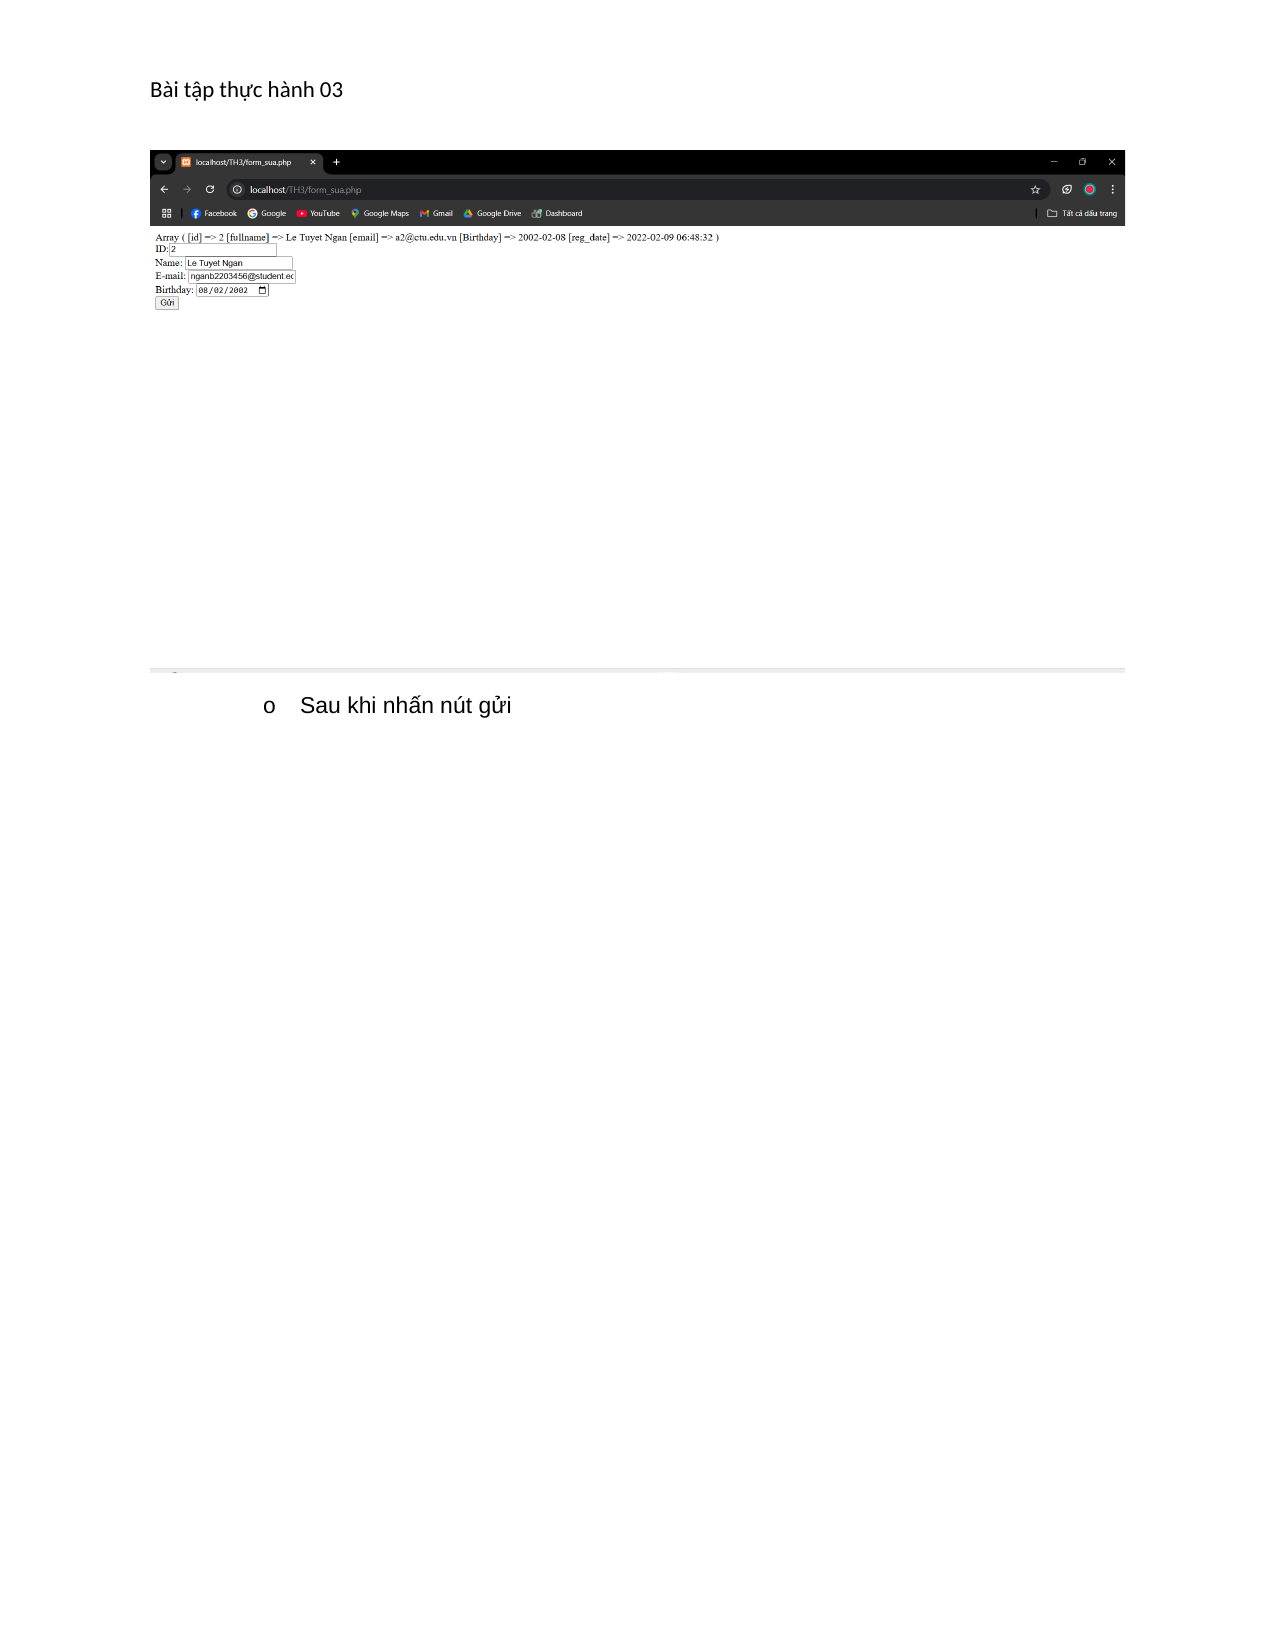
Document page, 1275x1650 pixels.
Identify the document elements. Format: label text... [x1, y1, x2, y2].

list Sau khi nhấn nút gửi [262, 692, 1125, 720]
picture [150, 150, 1125, 673]
